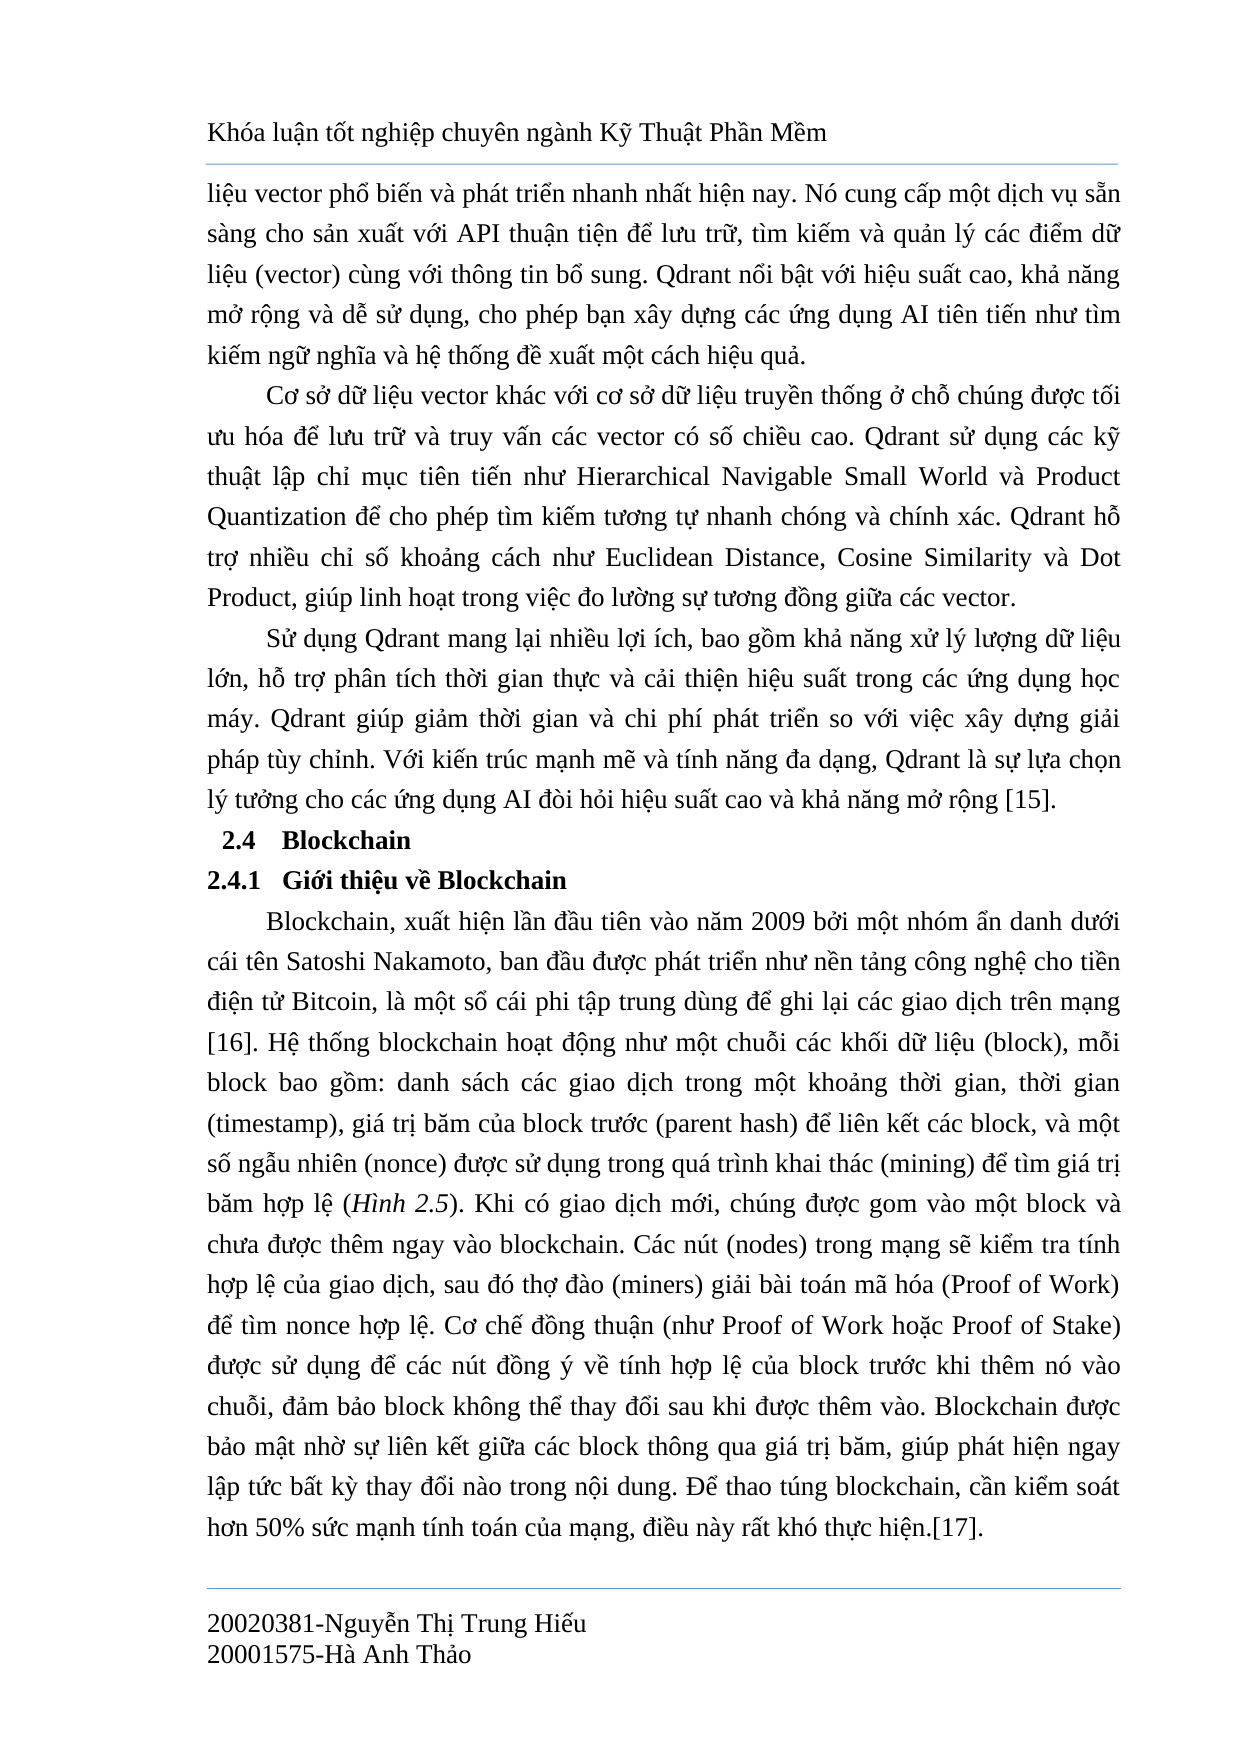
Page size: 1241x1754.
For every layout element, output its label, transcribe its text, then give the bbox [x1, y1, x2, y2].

text Sử dụng Qdrant mang lại nhiều lợi ích, bao gồm khả năng xử lý lượng dữ liệu lớn, hỗ trợ phân tích thời gian thực và cải thiện hiệu suất trong các ứng dụng học máy. Qdrant giúp giảm thời gian và chi phí phát triển so với việc xây dựng giải pháp tùy chỉnh. Với kiến trúc mạnh mẽ và tính năng đa dạng, Qdrant là sự lựa chọn lý tưởng cho các ứng dụng AI đòi hỏi hiệu suất cao và khả năng mở rộng [15]. [207, 622, 1122, 814]
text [207, 177, 1122, 370]
text Cơ sở dữ liệu vector khác với cơ sở dữ liệu truyền thống ở chỗ chúng được tối ưu hóa để lưu trữ và truy vấn các vector có số chiều cao. Qdrant sử dụng các kỹ thuật lập chỉ mục tiên tiến như Hierarchical Navigable Small World và Product Quantization để cho phép tìm kiếm tương tự nhanh chóng và chính xác. Qdrant hỗ trợ nhiều chỉ số khoảng cách như Euclidean Distance, Cosine Similarity và Dot Product, giúp linh hoạt trong việc đo lường sự tương đồng giữa các vector. [207, 379, 1122, 612]
text Blockchain, xuất hiện lần đầu tiên vào năm 2009 bởi một nhóm ẩn danh dưới cái tên Satoshi Nakamoto, ban đầu được phát triển như nền tảng công nghệ cho tiền điện tử Bitcoin, là một sổ cái phi tập trung dùng để ghi lại các giao dịch trên mạng [16]. Hệ thống blockchain hoạt động như một chuỗi các khối dữ liệu (block), mỗi block bao gồm: danh sách các giao dịch trong một khoảng thời gian, thời gian (timestamp), giá trị băm của block trước (parent hash) để liên kết các block, và một số ngẫu nhiên (nonce) được sử dụng trong quá trình khai thác (mining) để tìm giá trị băm hợp lệ (Hình 2.5). Khi có giao dịch mới, chúng được gom vào một block và chưa được thêm ngay vào blockchain. Các nút (nodes) trong mạng sẽ kiểm tra tính hợp lệ của giao dịch, sau đó thợ đào (miners) giải bài toán mã hóa (Proof of Work) để tìm nonce hợp lệ. Cơ chế đồng thuận (như Proof of Work hoặc Proof of Stake) được sử dụng để các nút đồng ý về tính hợp lệ của block trước khi thêm nó vào chuỗi, đảm bảo block không thể thay đổi sau khi được thêm vào. Blockchain được bảo mật nhờ sự liên kết giữa các block thông qua giá trị băm, giúp phát hiện ngay lập tức bất kỳ thay đổi nào trong nội dung. Để thao túng blockchain, cần kiểm soát hơn 50% sức mạnh tính toán của mạng, điều này rất khó thực hiện.[17]. [207, 905, 1122, 1542]
subtitle Giới thiệu về Blockchain [207, 864, 1122, 895]
subtitle Blockchain [222, 824, 1122, 855]
